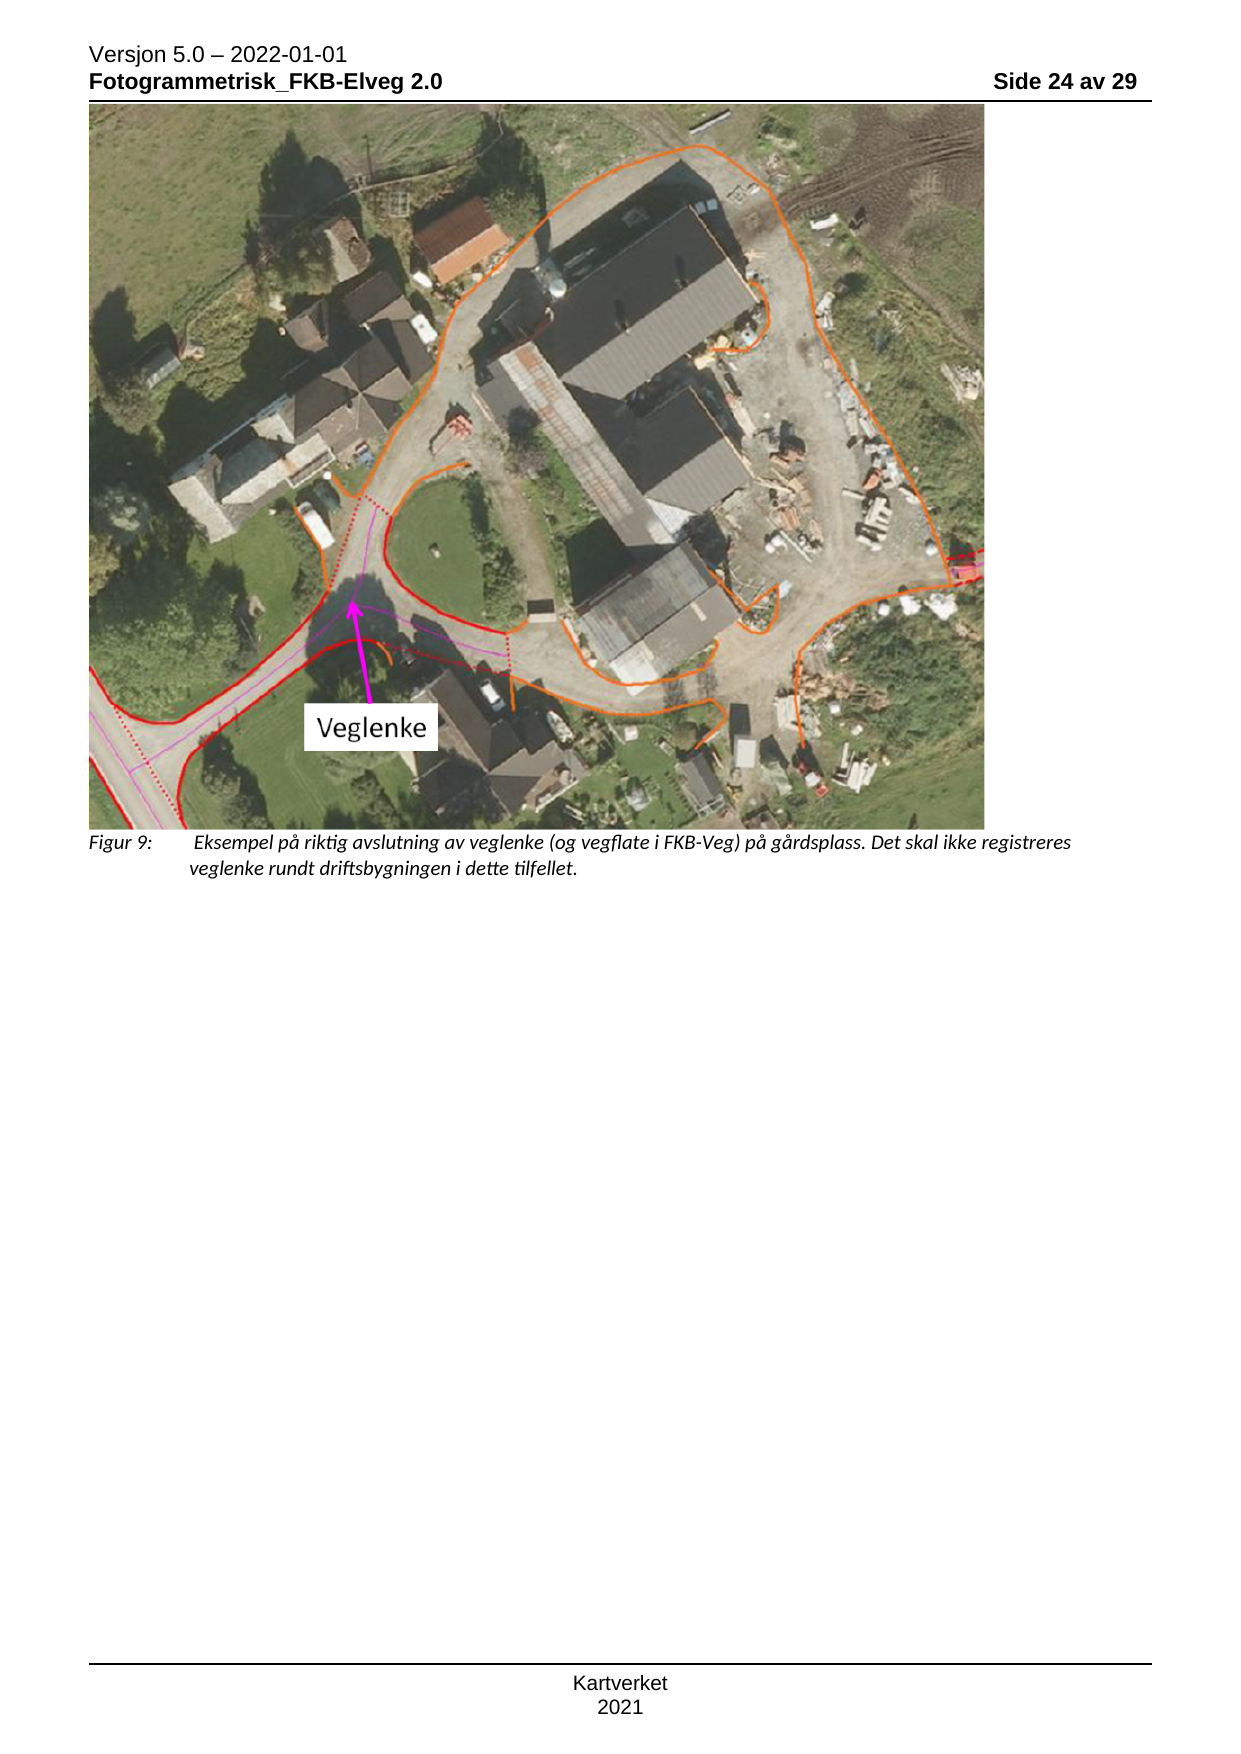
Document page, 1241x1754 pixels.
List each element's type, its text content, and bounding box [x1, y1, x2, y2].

picture [88, 103, 985, 830]
text Figur 9: Eksempel på riktig avslutning av veglenke (og vegflate i FKB-Veg) på gårdsplass. Det skal ikke registreres veglenke rundt driftsbygningen i dette tilfellet. [89, 829, 1152, 880]
